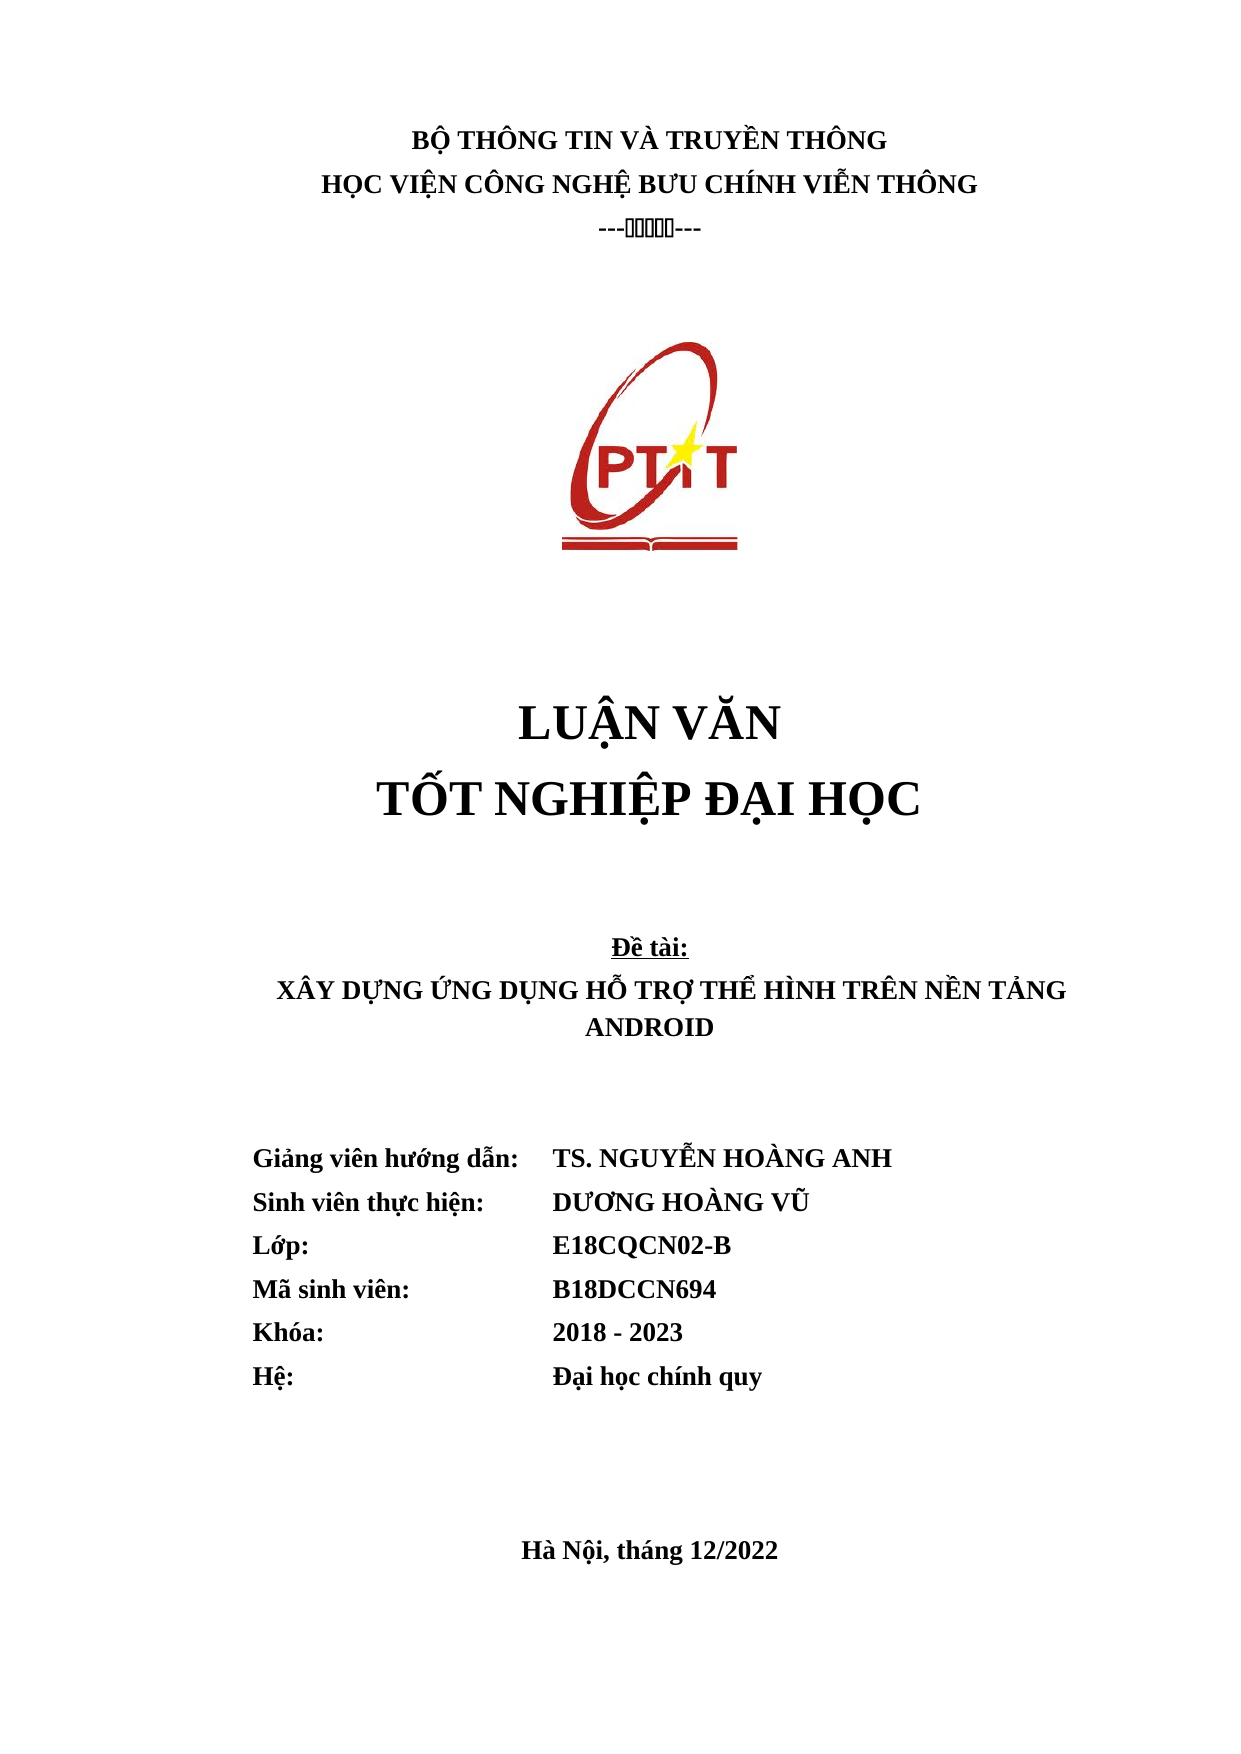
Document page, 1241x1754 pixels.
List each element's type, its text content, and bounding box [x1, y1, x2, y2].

text Khóa: 2018 - 2023 [177, 1316, 1122, 1347]
text Lớp: E18CQCN02-B [177, 1229, 1122, 1260]
text Đề tài: [177, 931, 1122, 962]
text LUẬN VĂN [177, 693, 1122, 751]
text ------ [177, 211, 1122, 243]
text BỘ THÔNG TIN VÀ TRUYỀN THÔNG [177, 124, 1122, 156]
text Giảng viên hướng dẫn: TS. NGUYỄN HOÀNG ANH [177, 1142, 1122, 1173]
text TỐT NGHIỆP ĐẠI HỌC [177, 768, 1122, 826]
text Hà Nội, tháng 12/2022 [177, 1534, 1122, 1565]
text XÂY DỰNG ỨNG DỤNG HỖ TRỢ THỂ HÌNH TRÊN NỀN TẢNG ANDROID [177, 974, 1122, 1043]
text HỌC VIỆN CÔNG NGHỆ BƯU CHÍNH VIỄN THÔNG [177, 168, 1122, 199]
text Mã sinh viên: B18DCCN694 [177, 1273, 1122, 1304]
picture [562, 342, 738, 551]
text Hệ: Đại học chính quy [177, 1360, 1122, 1391]
text Sinh viên thực hiện: DƯƠNG HOÀNG VŨ [177, 1186, 1122, 1217]
